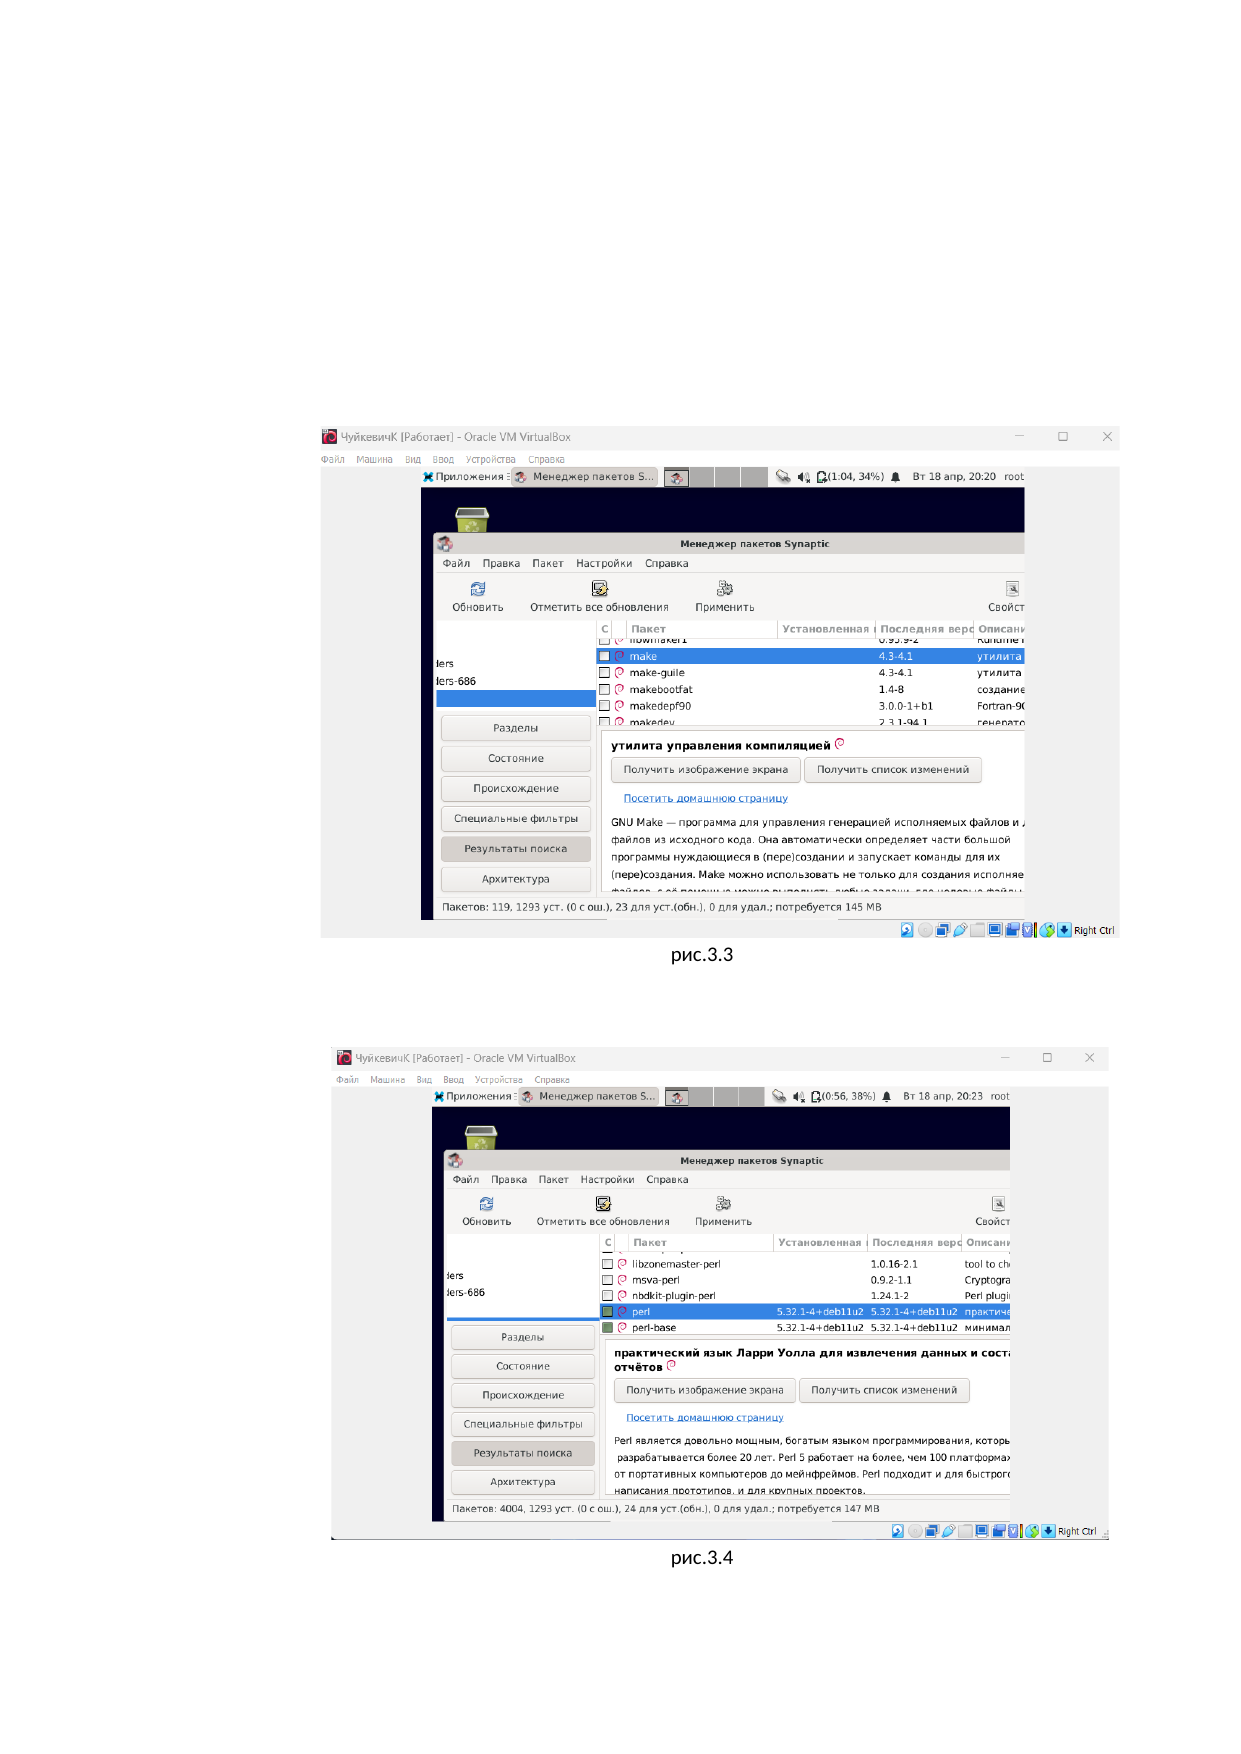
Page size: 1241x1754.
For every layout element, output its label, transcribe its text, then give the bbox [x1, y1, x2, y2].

picture [320, 426, 1120, 938]
list рис.3.3 [252, 942, 1152, 967]
list рис.3.4 [252, 1544, 1152, 1569]
picture [331, 1047, 1109, 1540]
